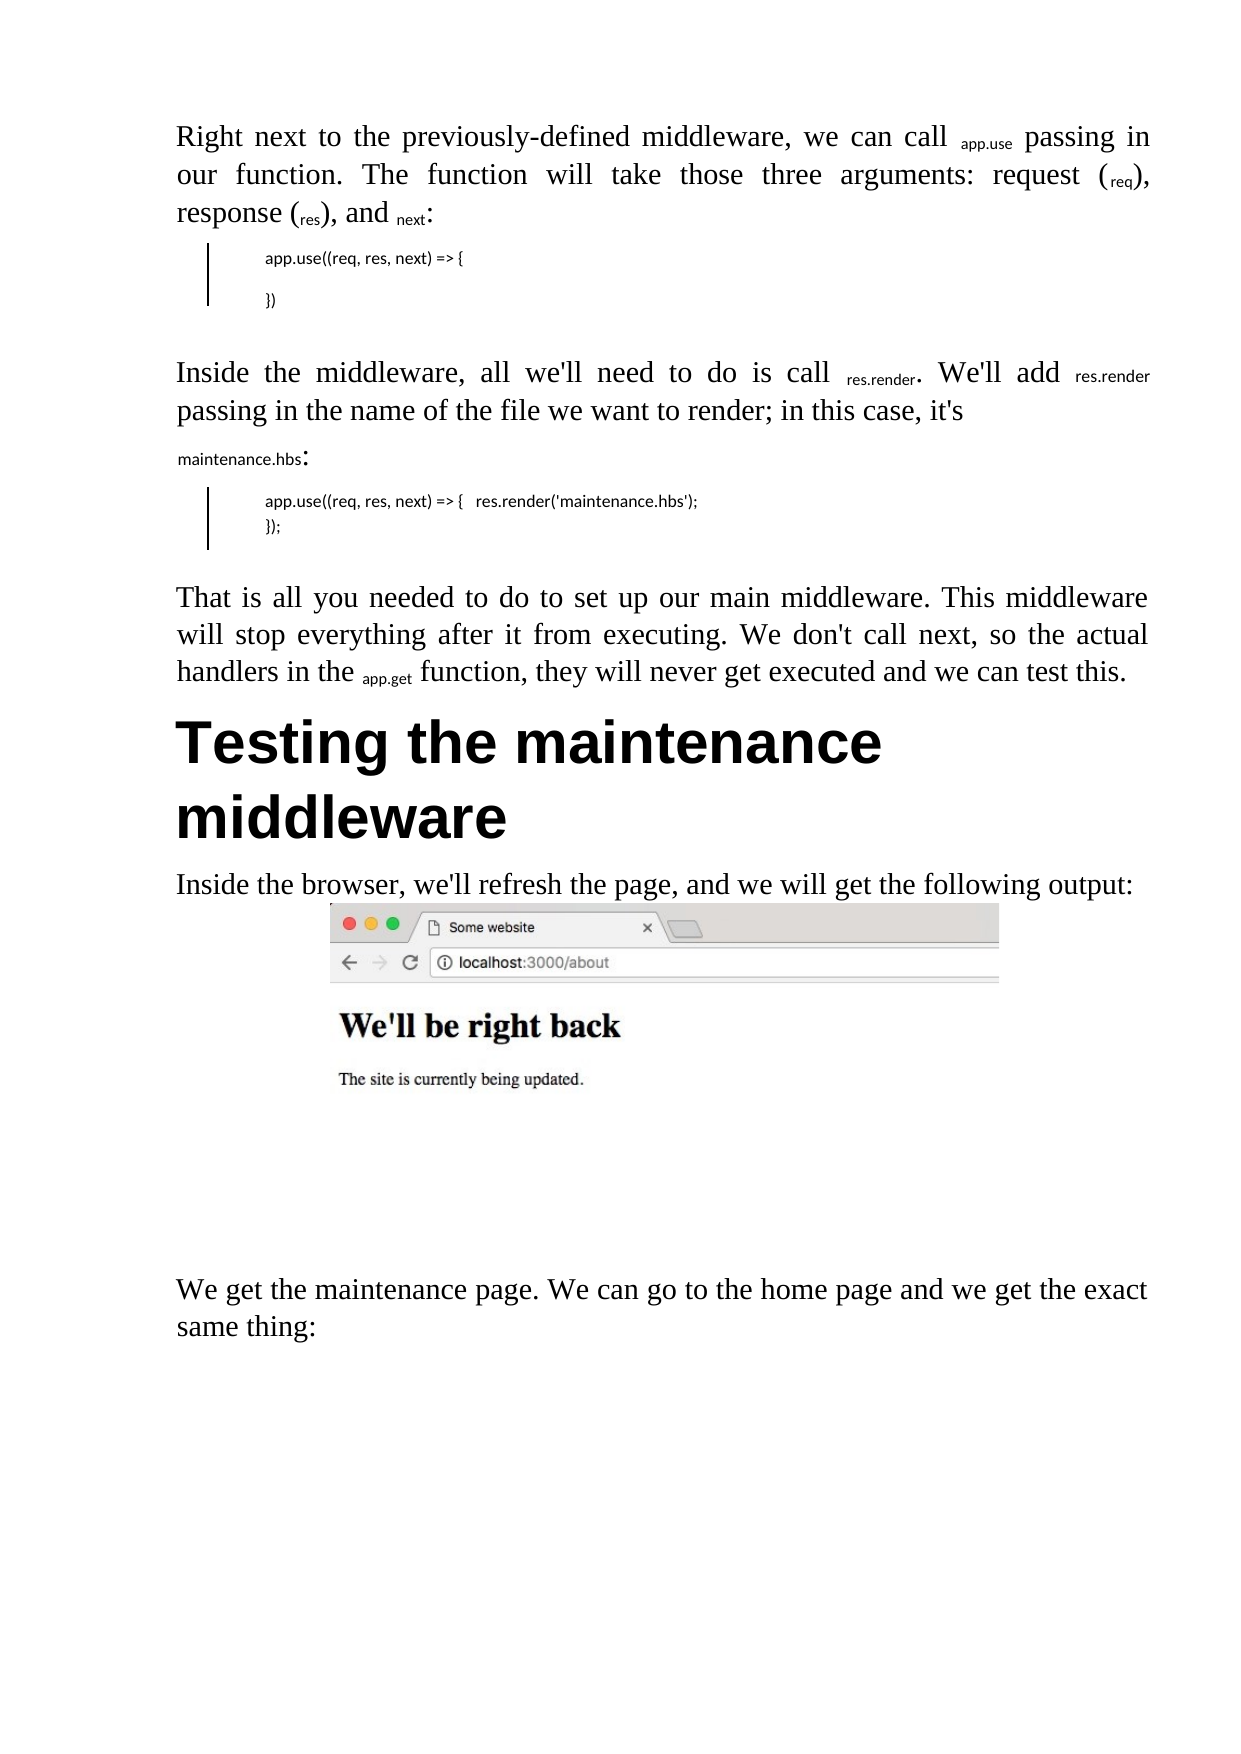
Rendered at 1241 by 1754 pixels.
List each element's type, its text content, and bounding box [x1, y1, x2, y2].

text Inside the middleware, all we'll need to do is call res.render. We'll add res.render passing in the name of the file we want to render; in this case, it's [176, 354, 1150, 427]
text Testing the maintenance [176, 707, 1152, 776]
picture [330, 903, 1000, 1231]
text app.use((req, res, next) => { res.render('maintenance.hbs'); [214, 491, 722, 512]
text maintenance.hbs: [177, 437, 722, 472]
text Right next to the previously-defined middleware, we can call app.use passing in our function. The function will take those three arguments: request (req), response (res), and next: [177, 118, 1152, 229]
text We get the maintenance page. We can go to the home page and we get the exact same thing: [176, 1271, 1150, 1343]
text That is all you needed to do to set up our main middleware. This middleware will stop everything after it from executing. We don't call next, so the actual handlers in the app.get function, they will never get executed and we can test this. [176, 579, 1150, 689]
text app.use((req, res, next) => { [214, 247, 722, 269]
text }); [214, 515, 722, 536]
text middleware [176, 781, 1152, 851]
text }) [214, 289, 722, 310]
text Inside the browser, we'll refresh the page, and we will get the following output: [176, 866, 1150, 901]
